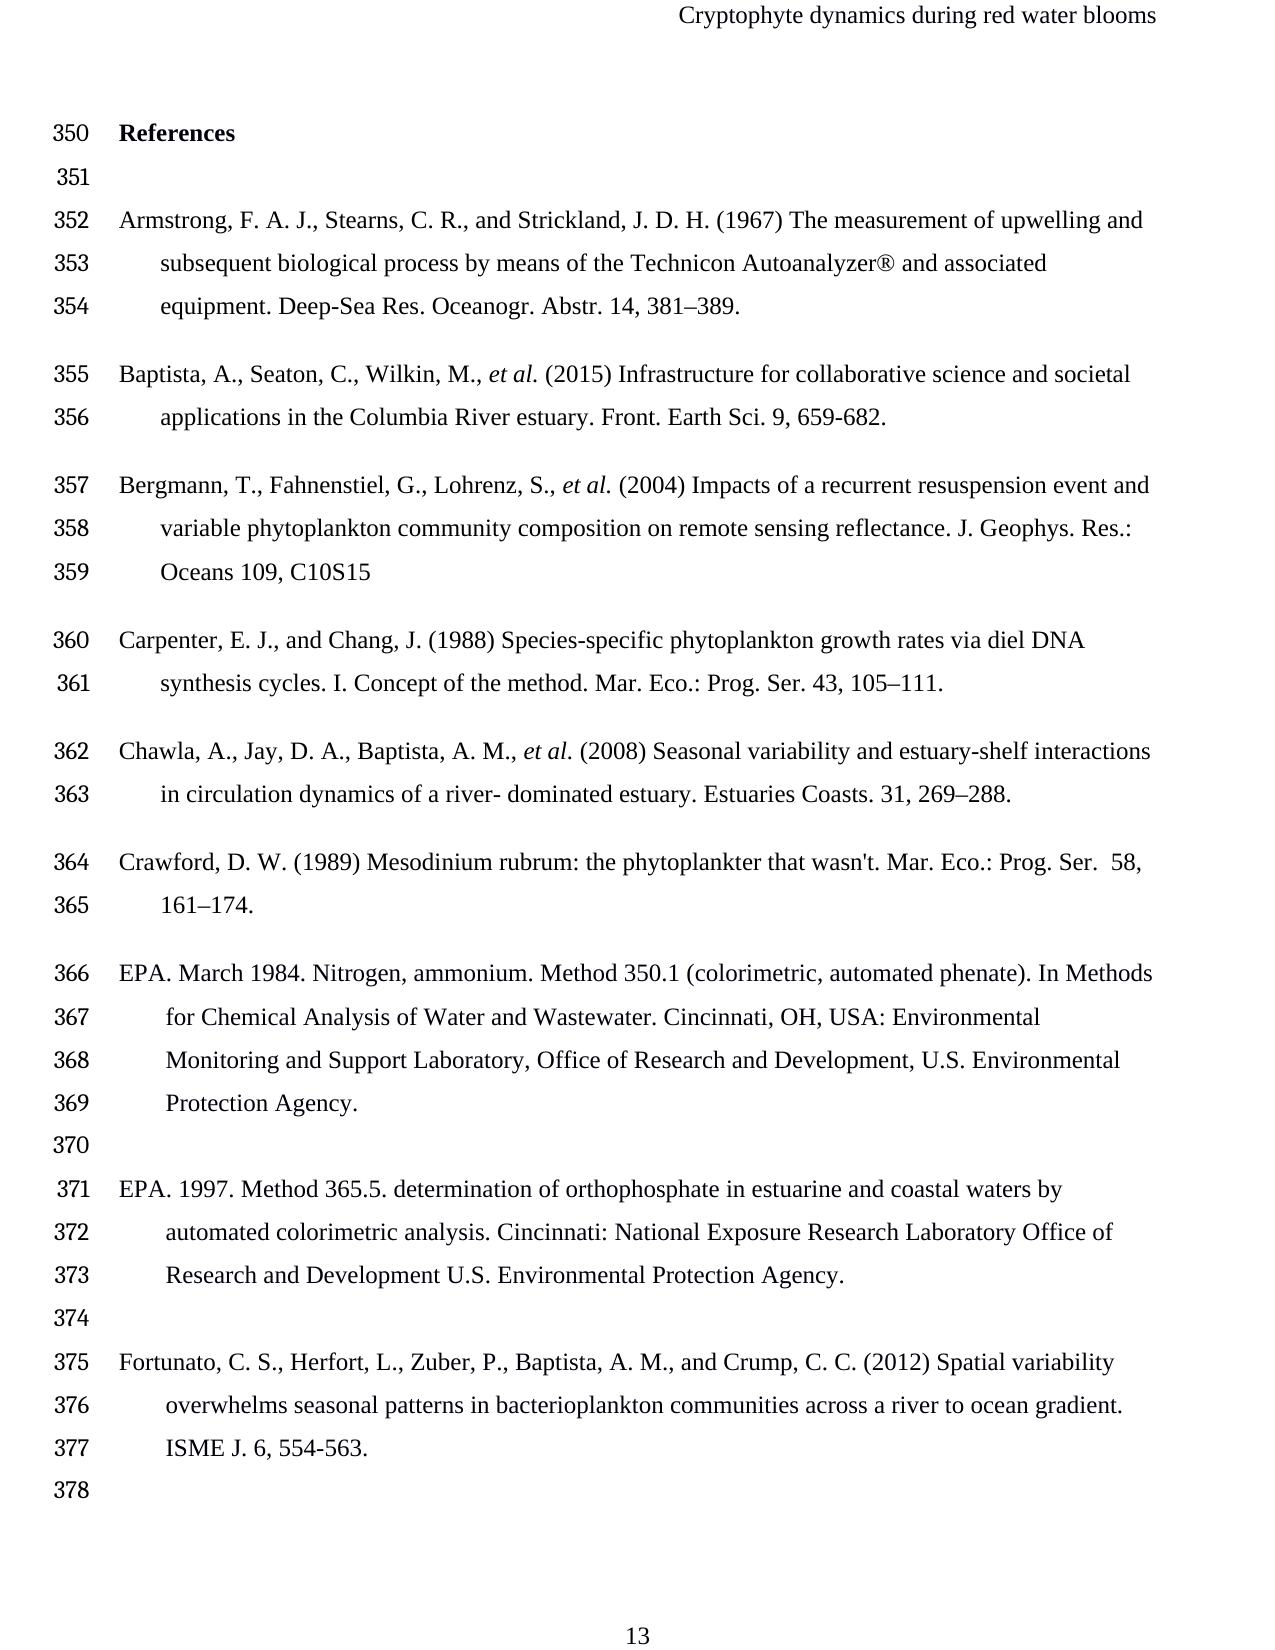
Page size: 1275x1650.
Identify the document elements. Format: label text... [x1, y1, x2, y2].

text EPA. 1997. Method 365.5. determination of orthophosphate in estuarine and coastal waters by automated colorimetric analysis. Cincinnati: National Exposure Research Laboratory Office of Research and Development U.S. Environmental Protection Agency. [118, 1174, 1156, 1289]
text Carpenter, E. J., and Chang, J. (1988) Species-specific phytoplankton growth rates via diel DNA synthesis cycles. I. Concept of the method. Mar. Eco.: Prog. Ser. 43, 105–111. [118, 625, 1156, 697]
text EPA. March 1984. Nitrogen, ammonium. Method 350.1 (colorimetric, automated phenate). In Methods for Chemical Analysis of Water and Wastewater. Cincinnati, OH, USA: Environmental Monitoring and Support Laboratory, Office of Research and Development, U.S. Environmental Protection Agency. [118, 958, 1156, 1117]
text Crawford, D. W. (1989) Mesodinium rubrum: the phytoplankter that wasn't. Mar. Eco.: Prog. Ser. 58, 161–174. [118, 847, 1156, 919]
text Chawla, A., Jay, D. A., Baptista, A. M., et al. (2008) Seasonal variability and estuary-shelf interactions in circulation dynamics of a river- dominated estuary. Estuaries Coasts. 31, 269–288. [118, 736, 1156, 808]
text Baptista, A., Seaton, C., Wilkin, M., et al. (2015) Infrastructure for collaborative science and societal applications in the Columbia River estuary. Front. Earth Sci. 9, 659-682. [118, 359, 1156, 431]
text Fortunato, C. S., Herfort, L., Zuber, P., Baptista, A. M., and Crump, C. C. (2012) Spatial variability overwhelms seasonal patterns in bacterioplankton communities across a river to ocean gradient. ISME J. 6, 554-563. [118, 1347, 1156, 1462]
text Armstrong, F. A. J., Stearns, C. R., and Strickland, J. D. H. (1967) The measurement of upwelling and subsequent biological process by means of the Technicon Autoanalyzer® and associated equipment. Deep-Sea Res. Oceanogr. Abstr. 14, 381–389. [118, 205, 1156, 320]
text References [118, 118, 1156, 147]
text Bergmann, T., Fahnenstiel, G., Lohrenz, S., et al. (2004) Impacts of a recurrent resuspension event and variable phytoplankton community composition on remote sensing reflectance. J. Geophys. Res.: Oceans 109, C10S15 [118, 470, 1156, 585]
